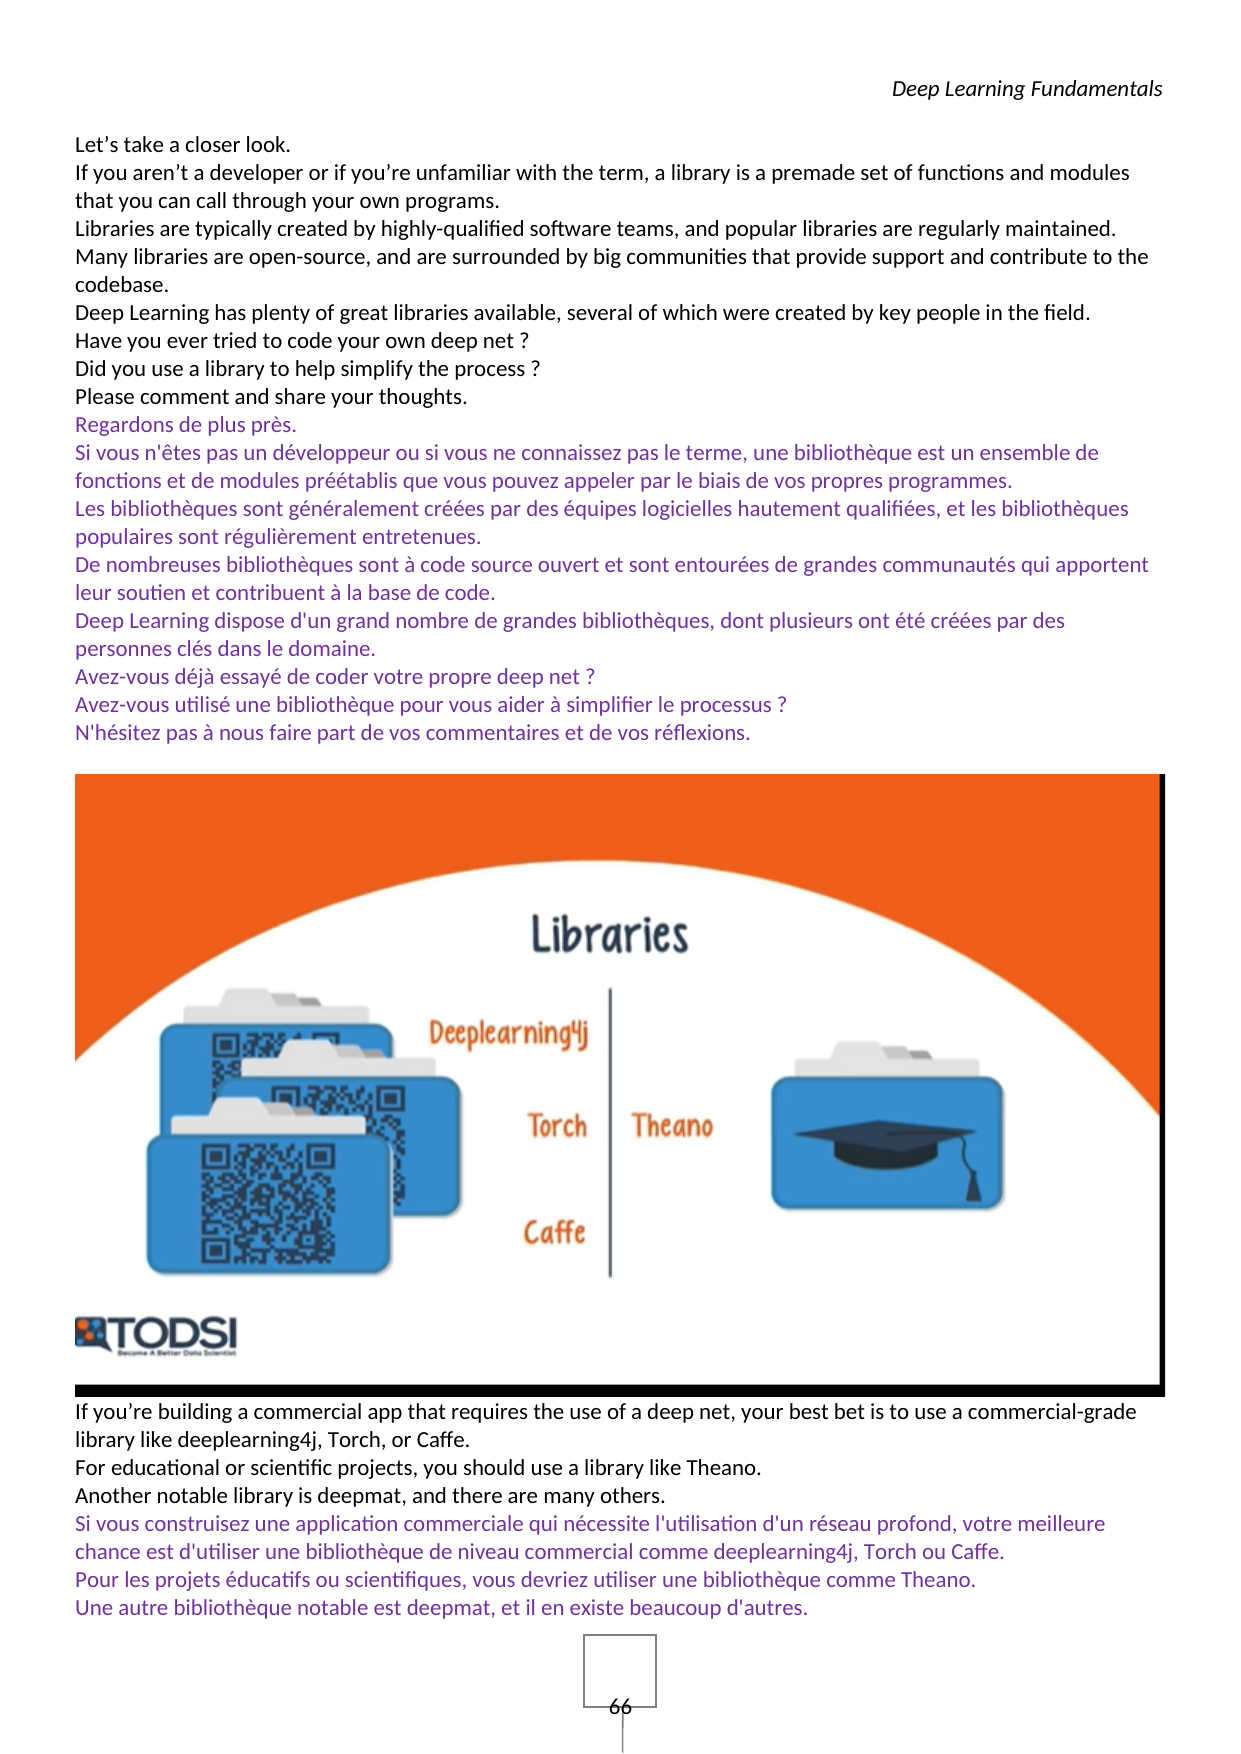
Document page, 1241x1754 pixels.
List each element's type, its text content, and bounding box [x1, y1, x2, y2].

text Les bibliothèques sont généralement créées par des équipes logicielles hautement qualifiées, et les bibliothèques populaires sont régulièrement entretenues. [75, 494, 1165, 550]
text Let’s take a closer look. [75, 130, 1165, 158]
text Avez-vous utilisé une bibliothèque pour vous aider à simplifier le processus ? [75, 690, 1165, 718]
text Have you ever tried to code your own deep net ? [75, 326, 1165, 354]
text If you aren’t a developer or if you’re unfamiliar with the term, a library is a premade set of functions and modules that you can call through your own programs. [75, 158, 1165, 214]
text For educational or scientific projects, you should use a library like Theano. [75, 1453, 1165, 1481]
text Another notable library is deepmat, and there are many others. [75, 1481, 1165, 1509]
text Deep Learning dispose d'un grand nombre de grandes bibliothèques, dont plusieurs ont été créées par des personnes clés dans le domaine. [75, 606, 1165, 662]
text Si vous construisez une application commerciale qui nécessite l'utilisation d'un réseau profond, votre meilleure chance est d'utiliser une bibliothèque de niveau commercial comme deeplearning4j, Torch ou Caffe. [75, 1509, 1165, 1565]
picture [75, 774, 1166, 1397]
text Pour les projets éducatifs ou scientifiques, vous devriez utiliser une bibliothèque comme Theano. [75, 1565, 1165, 1593]
text Did you use a library to help simplify the process ? [75, 354, 1165, 382]
text Si vous n'êtes pas un développeur ou si vous ne connaissez pas le terme, une bibliothèque est un ensemble de fonctions et de modules préétablis que vous pouvez appeler par le biais de vos propres programmes. [75, 438, 1165, 494]
text Avez-vous déjà essayé de coder votre propre deep net ? [75, 662, 1165, 690]
text N'hésitez pas à nous faire part de vos commentaires et de vos réflexions. [75, 718, 1165, 746]
text If you’re building a commercial app that requires the use of a deep net, your best bet is to use a commercial-grade library like deeplearning4j, Torch, or Caffe. [75, 1397, 1165, 1453]
text De nombreuses bibliothèques sont à code source ouvert et sont entourées de grandes communautés qui apportent leur soutien et contribuent à la base de code. [75, 550, 1165, 606]
text Libraries are typically created by highly-qualified software teams, and popular libraries are regularly maintained. [75, 214, 1165, 242]
text Regardons de plus près. [75, 410, 1165, 438]
text Une autre bibliothèque notable est deepmat, et il en existe beaucoup d'autres. [75, 1593, 1165, 1621]
text Many libraries are open-source, and are surrounded by big communities that provide support and contribute to the codebase. [75, 242, 1165, 298]
text Please comment and share your thoughts. [75, 382, 1165, 410]
text Deep Learning has plenty of great libraries available, several of which were created by key people in the field. [75, 298, 1165, 326]
